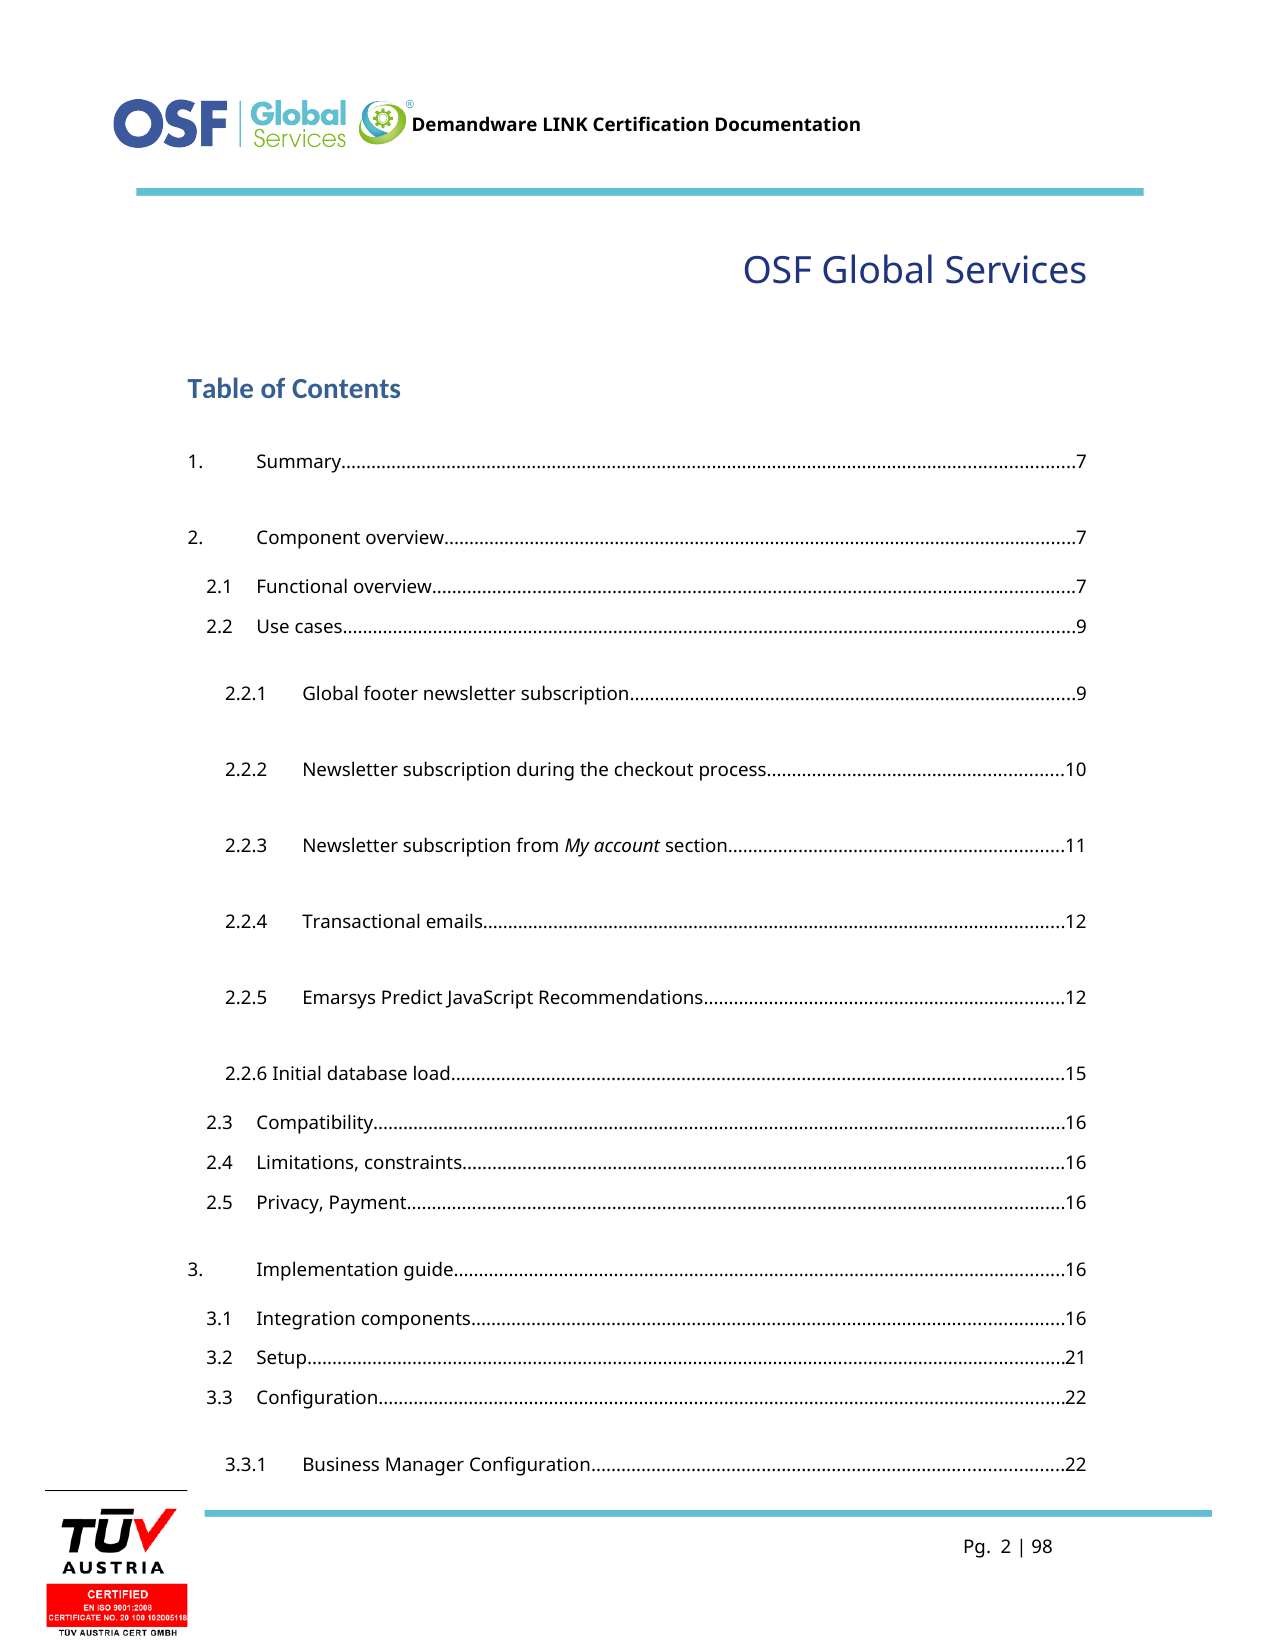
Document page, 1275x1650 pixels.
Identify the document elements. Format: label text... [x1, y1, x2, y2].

picture [136, 188, 1144, 196]
picture [113, 99, 414, 148]
text OSF Global Services [114, 243, 1087, 294]
picture [43, 1490, 187, 1634]
picture [204, 1510, 1212, 1517]
